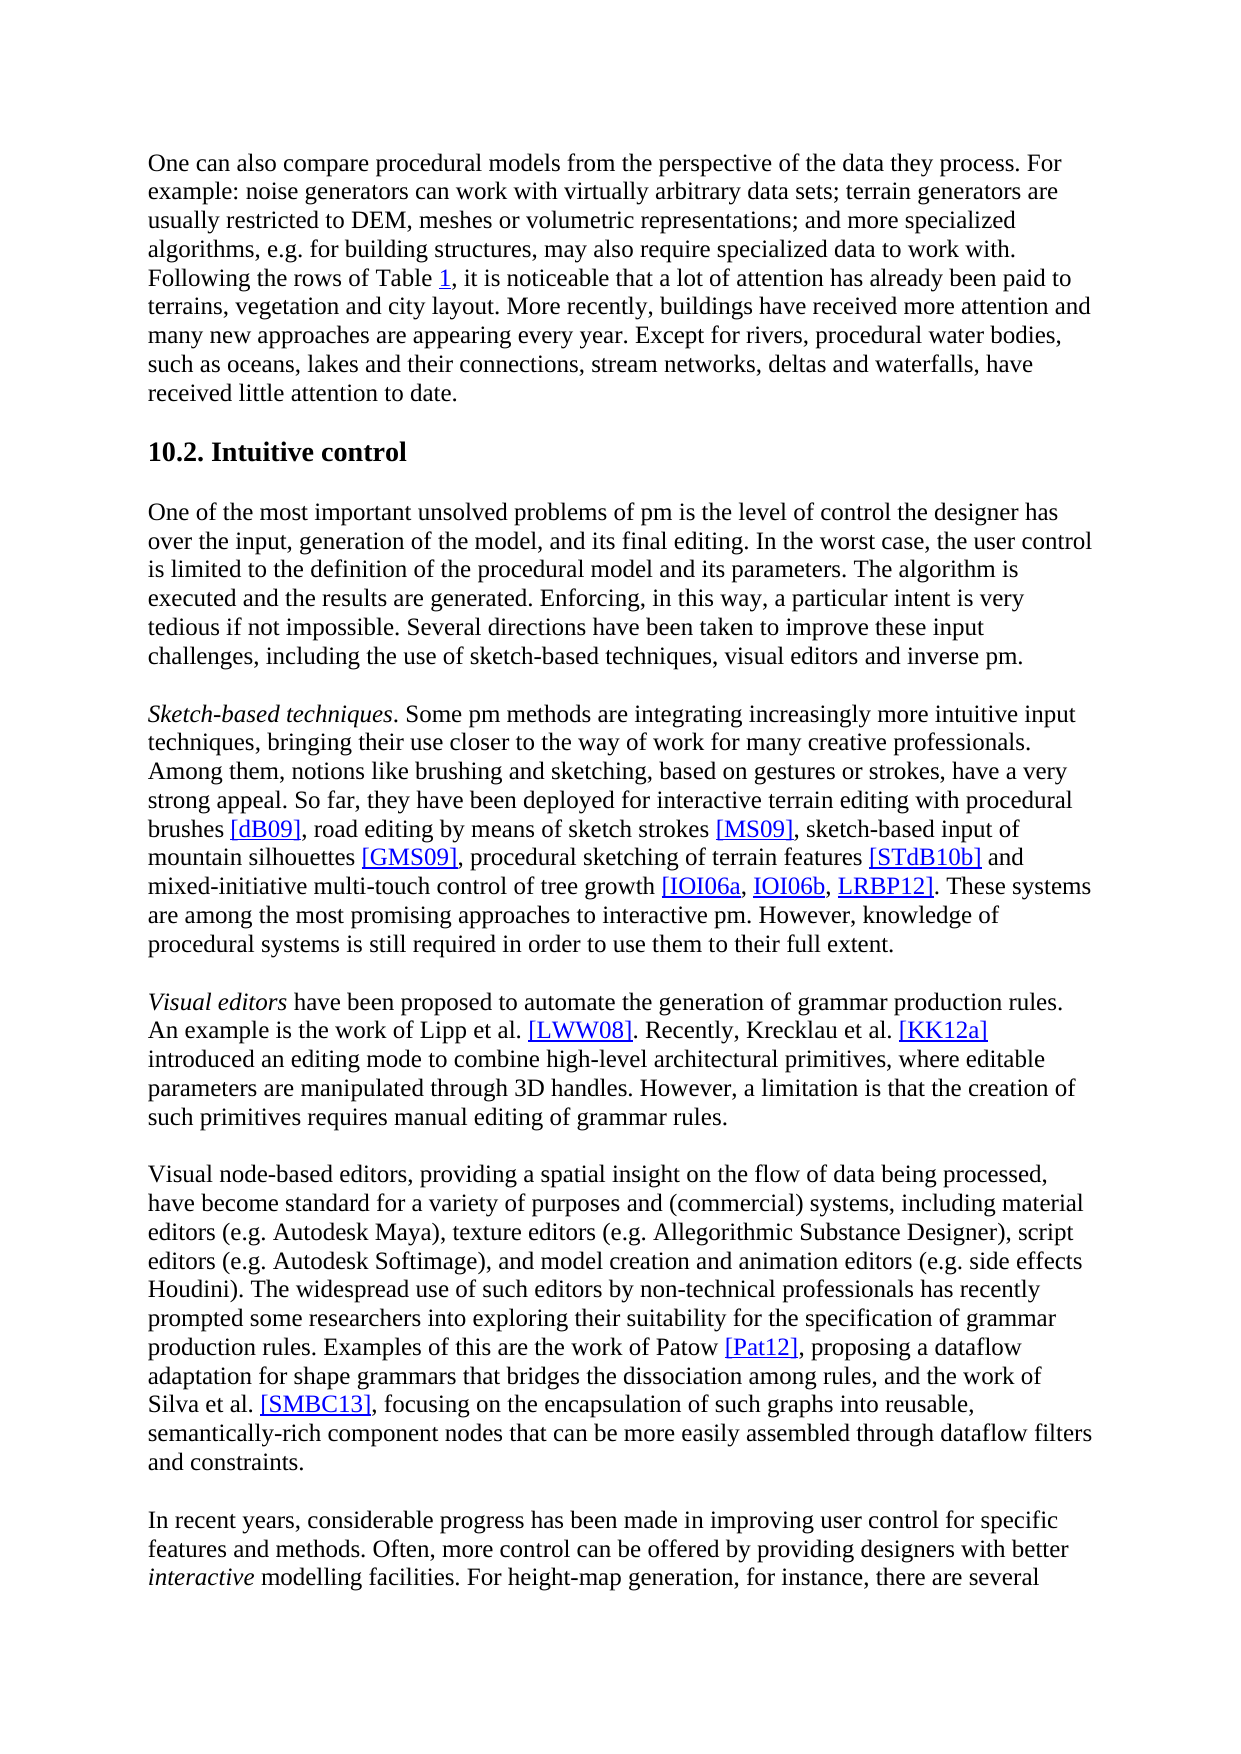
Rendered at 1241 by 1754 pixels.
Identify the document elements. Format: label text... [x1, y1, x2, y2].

text Sketch-based techniques. Some pm methods are integrating increasingly more intuitive input techniques, bringing their use closer to the way of work for many creative professionals. Among them, notions like brushing and sketching, based on gestures or strokes, have a very strong appeal. So far, they have been deployed for interactive terrain editing with procedural brushes [dB09], road editing by means of sketch strokes [MS09], sketch-based input of mountain silhouettes [GMS09], procedural sketching of terrain features [STdB10b] and mixed-initiative multi-touch control of tree growth [IOI06a, IOI06b, LRBP12]. These systems are among the most promising approaches to interactive pm. However, knowledge of procedural systems is still required in order to use them to their full extent. [148, 699, 1093, 957]
text One of the most important unsolved problems of pm is the level of control the designer has over the input, generation of the model, and its final editing. In the worst case, the user control is limited to the definition of the procedural model and its parameters. The algorithm is executed and the results are generated. Enforcing, in this way, a particular intent is very tedious if not impossible. Several directions have been taken to improve these input challenges, including the use of sketch-based techniques, visual editors and inverse pm. [148, 497, 1093, 669]
text One can also compare procedural models from the perspective of the data they process. For example: noise generators can work with virtually arbitrary data sets; terrain generators are usually restricted to DEM, meshes or volumetric representations; and more specialized algorithms, e.g. for building structures, may also require specialized data to work with. Following the rows of Table 1, it is noticeable that a lot of attention has already been paid to terrains, vegetation and city layout. More recently, buildings have received more attention and many new approaches are appearing every year. Except for rivers, procedural water bodies, such as oceans, lakes and their connections, stream networks, deltas and waterfalls, have received little attention to date. [148, 148, 1093, 406]
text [148, 1505, 1093, 1591]
text 10.2. Intuitive control [148, 436, 1093, 468]
text Visual editors have been proposed to automate the generation of grammar production rules. An example is the work of Lipp et al. [LWW08]. Recently, Krecklau et al. [KK12a] introduced an editing mode to combine high-level architectural primitives, where editable parameters are manipulated through 3D handles. However, a limitation is that the creation of such primitives requires manual editing of grammar rules. [148, 987, 1093, 1130]
text Visual node-based editors, providing a spatial insight on the flow of data being processed, have become standard for a variety of purposes and (commercial) systems, including material editors (e.g. Autodesk Maya), texture editors (e.g. Allegorithmic Substance Designer), script editors (e.g. Autodesk Softimage), and model creation and animation editors (e.g. side effects Houdini). The widespread use of such editors by non-technical professionals has recently prompted some researchers into exploring their suitability for the specification of grammar production rules. Examples of this are the work of Patow [Pat12], proposing a dataflow adaptation for shape grammars that bridges the dissociation among rules, and the work of Silva et al. [SMBC13], focusing on the encapsulation of such graphs into reusable, semantically-rich component nodes that can be more easily assembled through dataflow filters and constraints. [148, 1159, 1093, 1476]
